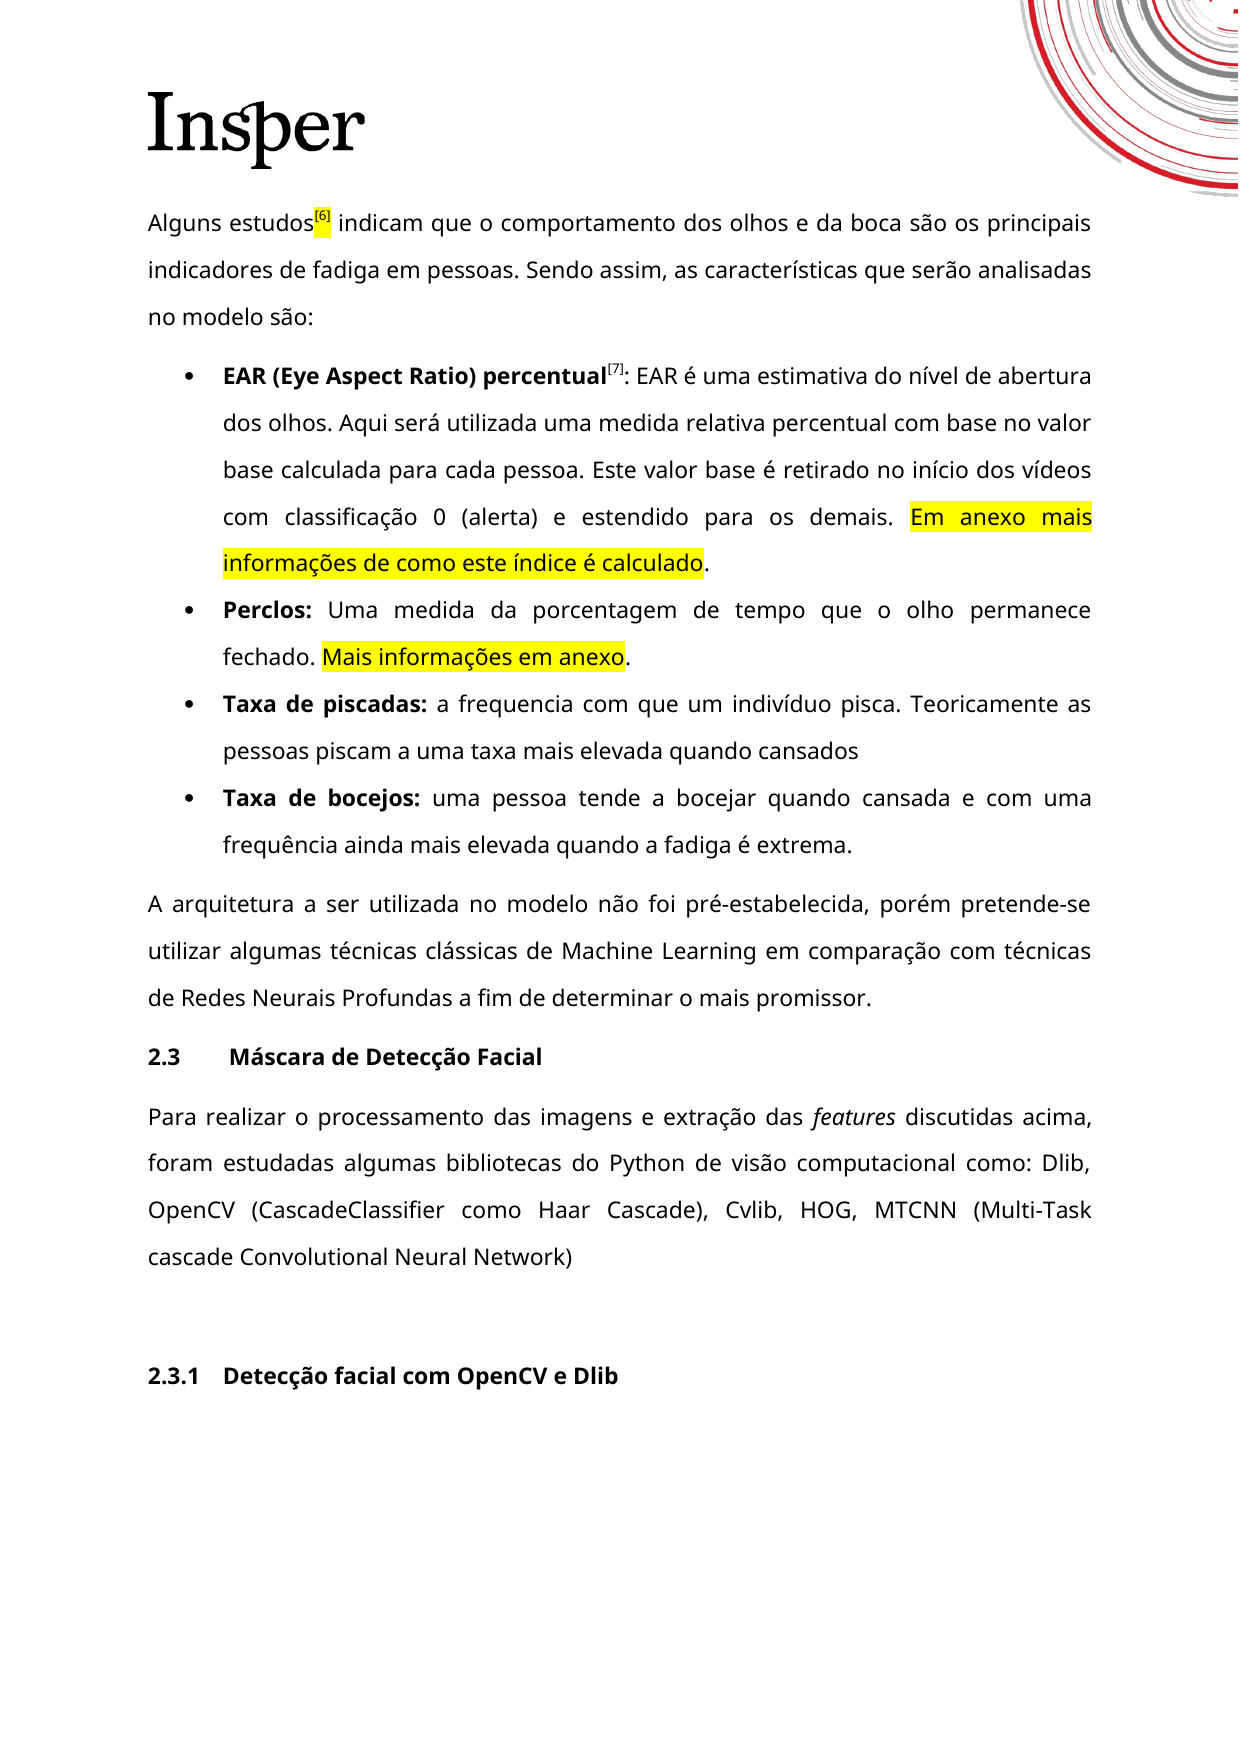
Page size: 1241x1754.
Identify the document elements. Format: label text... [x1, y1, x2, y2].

list Taxa de bocejos: uma pessoa tende a bocejar quando cansada e com uma frequência ainda mais elevada quando a fadiga é extrema. [185, 782, 1092, 860]
text Para realizar o processamento das imagens e extração das features discutidas acima, foram estudadas algumas bibliotecas do Python de visão computacional como: Dlib, OpenCV (CascadeClassifier como Haar Cascade), Cvlib, HOG, MTCNN (Multi-Task cascade Convolutional Neural Network) [148, 1101, 1092, 1272]
picture [147, 92, 365, 169]
list Máscara de Detecção Facial [148, 1041, 1092, 1072]
list Perclos: Uma medida da porcentagem de tempo que o olho permanece fechado. Mais informações em anexo. [185, 594, 1092, 672]
text Alguns estudos[6] indicam que o comportamento dos olhos e da boca são os principais indicadores de fadiga em pessoas. Sendo assim, as características que serão analisadas no modelo são: [148, 207, 1092, 332]
text A arquitetura a ser utilizada no modelo não foi pré-estabelecida, porém pretende-se utilizar algumas técnicas clássicas de Machine Learning em comparação com técnicas de Redes Neurais Profundas a fim de determinar o mais promissor. [148, 888, 1092, 1013]
list Taxa de piscadas: a frequencia com que um indivíduo pisca. Teoricamente as pessoas piscam a uma taxa mais elevada quando cansados [185, 688, 1092, 766]
list Detecção facial com OpenCV e Dlib [148, 1360, 1092, 1391]
list EAR (Eye Aspect Ratio) percentual[7]: EAR é uma estimativa do nível de abertura dos olhos. Aqui será utilizada uma medida relativa percentual com base no valor base calculada para cada pessoa. Este valor base é retirado no início dos vídeos com classificação 0 (alerta) e estendido para os demais. Em anexo mais informações de como este índice é calculado. [185, 360, 1092, 579]
